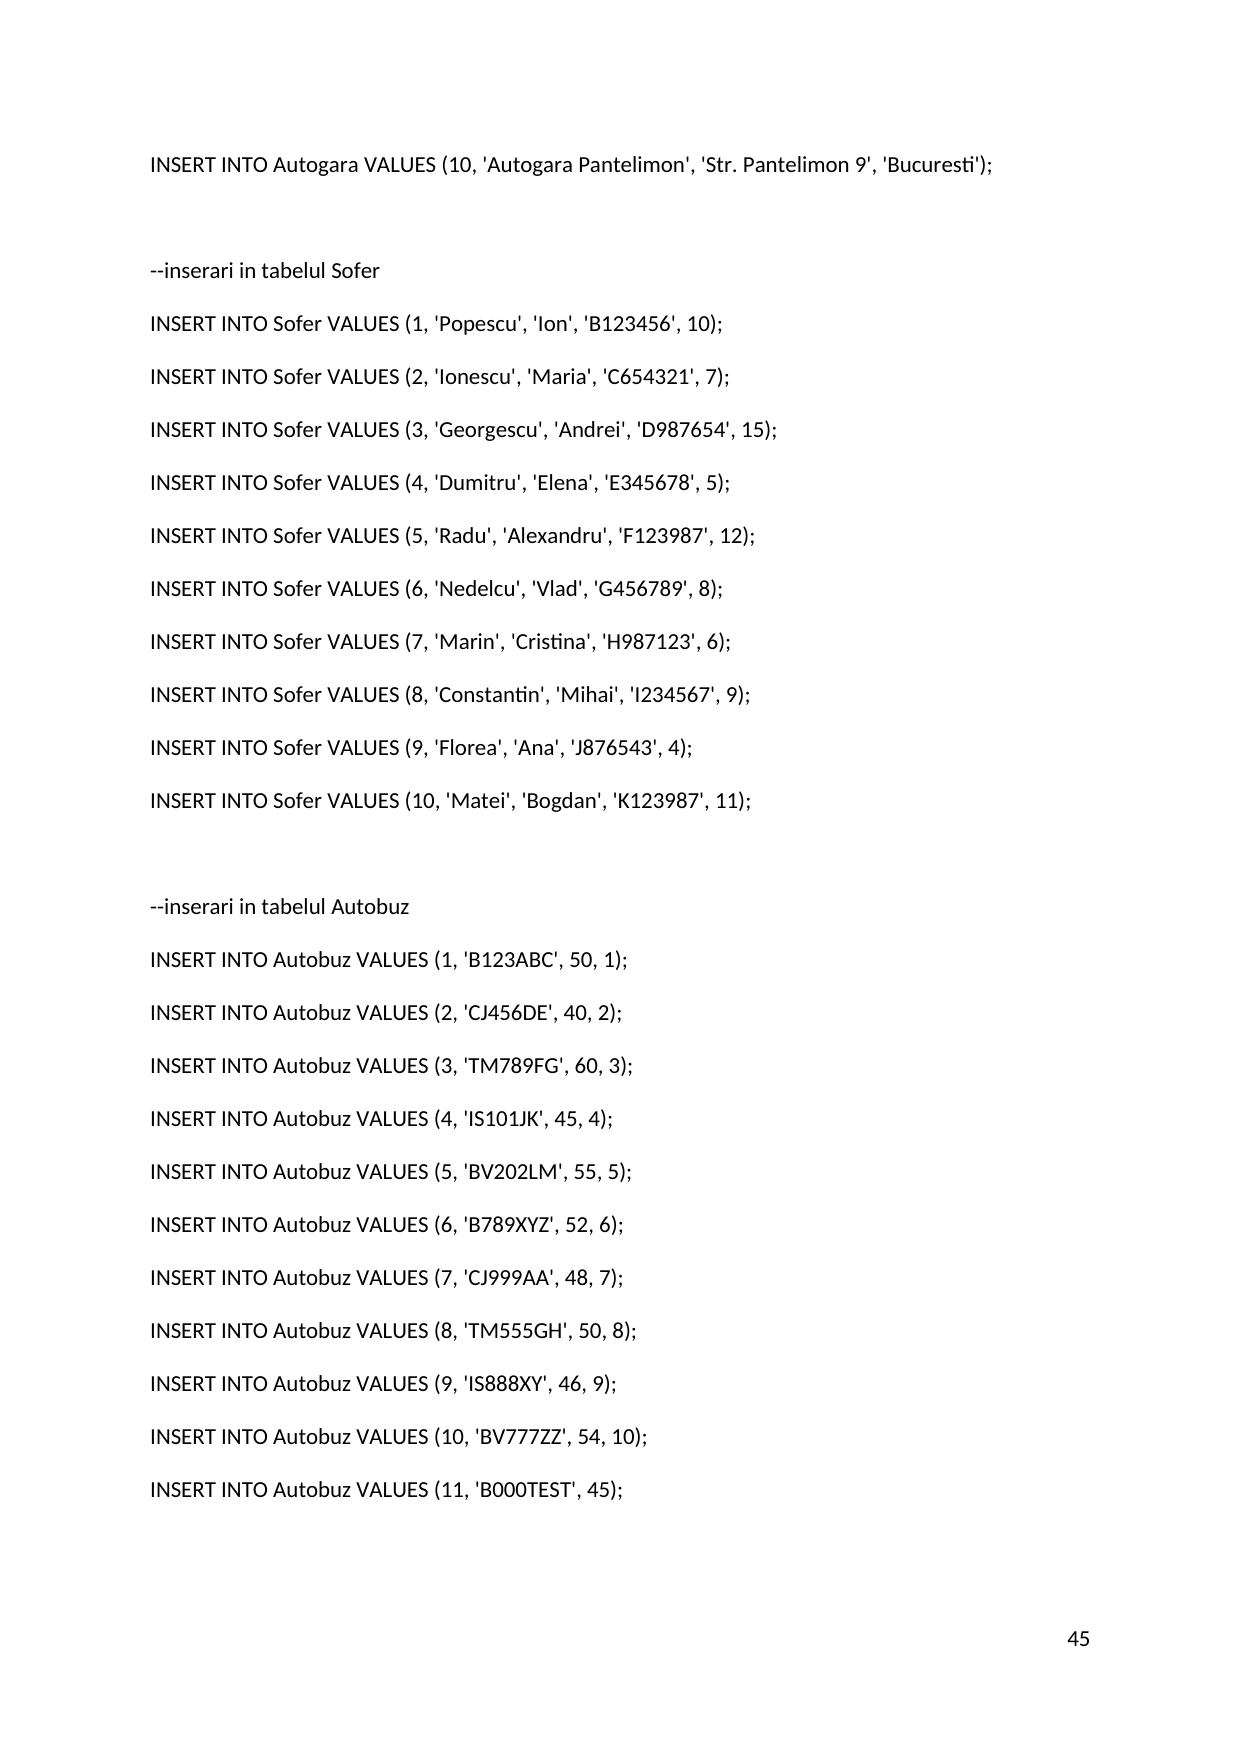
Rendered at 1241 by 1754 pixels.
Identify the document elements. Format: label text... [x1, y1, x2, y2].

text --inserari in tabelul Sofer [150, 256, 1090, 284]
text INSERT INTO Autobuz VALUES (5, 'BV202LM', 55, 5); [150, 1157, 1090, 1185]
text INSERT INTO Sofer VALUES (2, 'Ionescu', 'Maria', 'C654321', 7); [150, 362, 1090, 390]
text INSERT INTO Autobuz VALUES (2, 'CJ456DE', 40, 2); [150, 998, 1090, 1026]
text INSERT INTO Autogara VALUES (10, 'Autogara Pantelimon', 'Str. Pantelimon 9', 'Bucuresti'); [150, 150, 1090, 178]
text INSERT INTO Autobuz VALUES (1, 'B123ABC', 50, 1); [150, 945, 1090, 973]
text INSERT INTO Autobuz VALUES (7, 'CJ999AA', 48, 7); [150, 1263, 1090, 1291]
text INSERT INTO Sofer VALUES (10, 'Matei', 'Bogdan', 'K123987', 11); [150, 786, 1090, 814]
text INSERT INTO Sofer VALUES (7, 'Marin', 'Cristina', 'H987123', 6); [150, 627, 1090, 655]
text INSERT INTO Sofer VALUES (3, 'Georgescu', 'Andrei', 'D987654', 15); [150, 415, 1090, 443]
text INSERT INTO Autobuz VALUES (3, 'TM789FG', 60, 3); [150, 1051, 1090, 1079]
text INSERT INTO Autobuz VALUES (11, 'B000TEST', 45); [150, 1476, 1090, 1503]
text INSERT INTO Autobuz VALUES (4, 'IS101JK', 45, 4); [150, 1104, 1090, 1132]
text INSERT INTO Sofer VALUES (6, 'Nedelcu', 'Vlad', 'G456789', 8); [150, 574, 1090, 602]
text INSERT INTO Autobuz VALUES (9, 'IS888XY', 46, 9); [150, 1369, 1090, 1397]
text INSERT INTO Autobuz VALUES (10, 'BV777ZZ', 54, 10); [150, 1422, 1090, 1451]
text INSERT INTO Sofer VALUES (4, 'Dumitru', 'Elena', 'E345678', 5); [150, 468, 1090, 496]
text INSERT INTO Sofer VALUES (8, 'Constantin', 'Mihai', 'I234567', 9); [150, 680, 1090, 708]
text INSERT INTO Sofer VALUES (5, 'Radu', 'Alexandru', 'F123987', 12); [150, 521, 1090, 549]
text INSERT INTO Autobuz VALUES (8, 'TM555GH', 50, 8); [150, 1316, 1090, 1344]
text INSERT INTO Sofer VALUES (1, 'Popescu', 'Ion', 'B123456', 10); [150, 309, 1090, 337]
text INSERT INTO Sofer VALUES (9, 'Florea', 'Ana', 'J876543', 4); [150, 733, 1090, 761]
text --inserari in tabelul Autobuz [150, 892, 1090, 920]
text INSERT INTO Autobuz VALUES (6, 'B789XYZ', 52, 6); [150, 1210, 1090, 1238]
